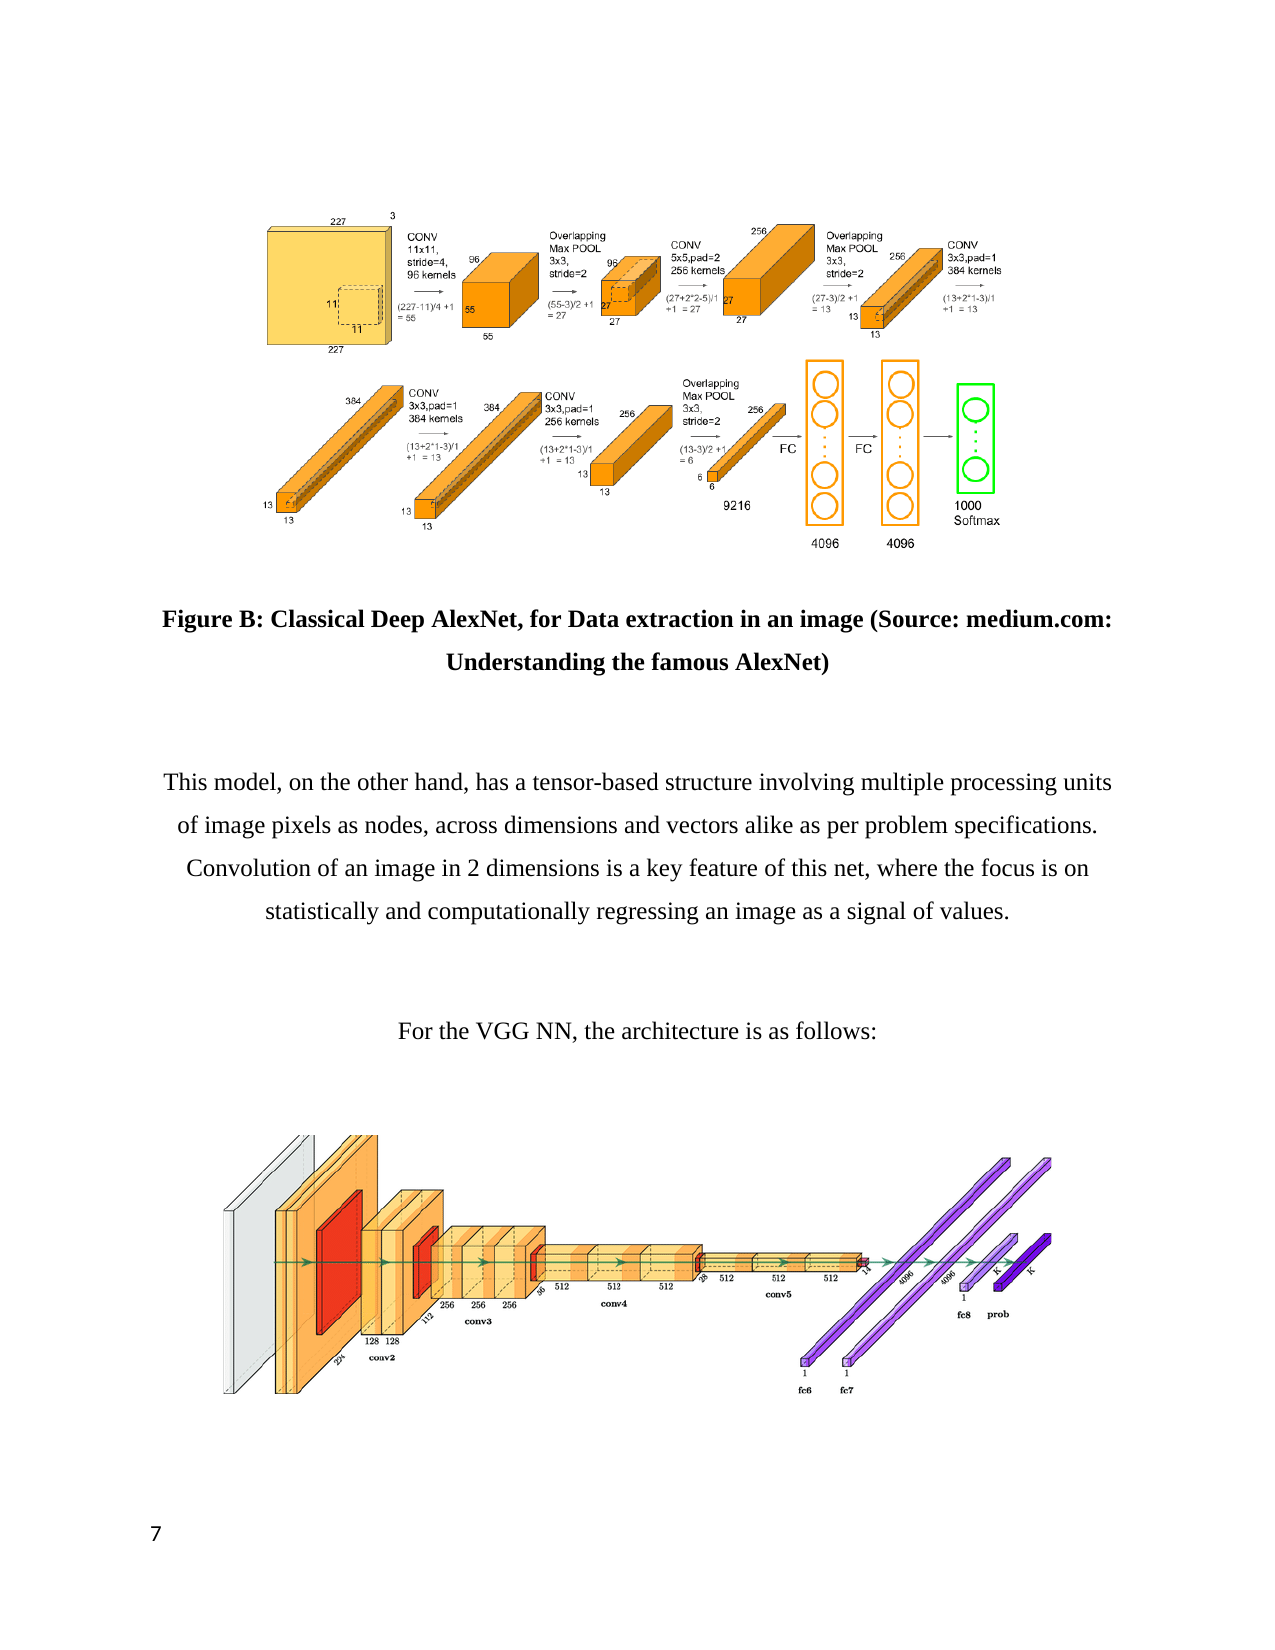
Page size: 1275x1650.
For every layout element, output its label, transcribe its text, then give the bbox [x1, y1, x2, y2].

text This model, on the other hand, has a tensor-based structure involving multiple processing units of image pixels as nodes, across dimensions and vectors alike as per problem specifications. Convolution of an image in 2 dimensions is a key feature of this net, where the focus is on statistically and computationally regressing an image as a signal of values. [150, 767, 1125, 925]
text For the VGG NN, the architecture is as follows: [150, 1016, 1125, 1044]
text Figure B: Classical Deep AlexNet, for Data extraction in an image (Source: medium.com: Understanding the famous AlexNet) [150, 604, 1125, 676]
